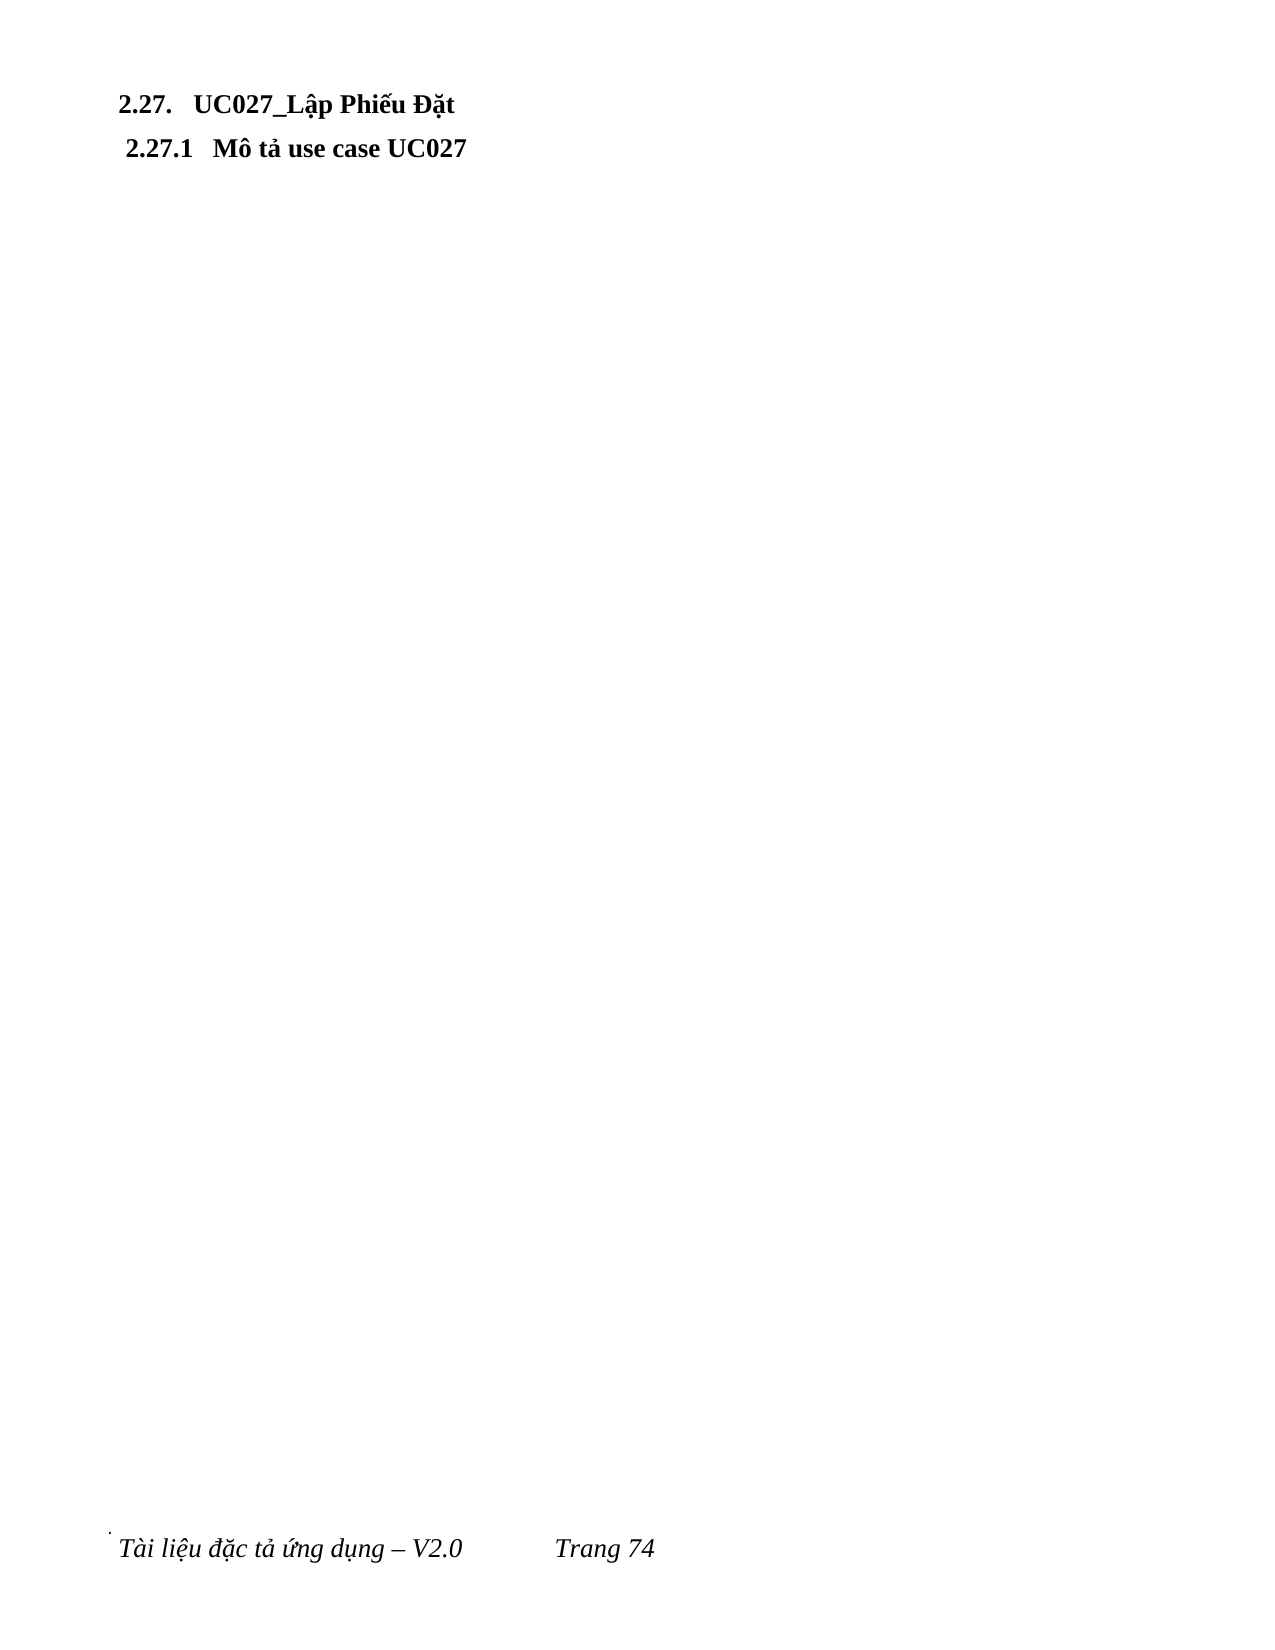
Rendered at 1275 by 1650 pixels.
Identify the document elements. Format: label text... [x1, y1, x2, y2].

text Mô tả use case UC027 [193, 132, 1186, 163]
text UC027_Lập Phiếu Đặt [118, 89, 1186, 120]
